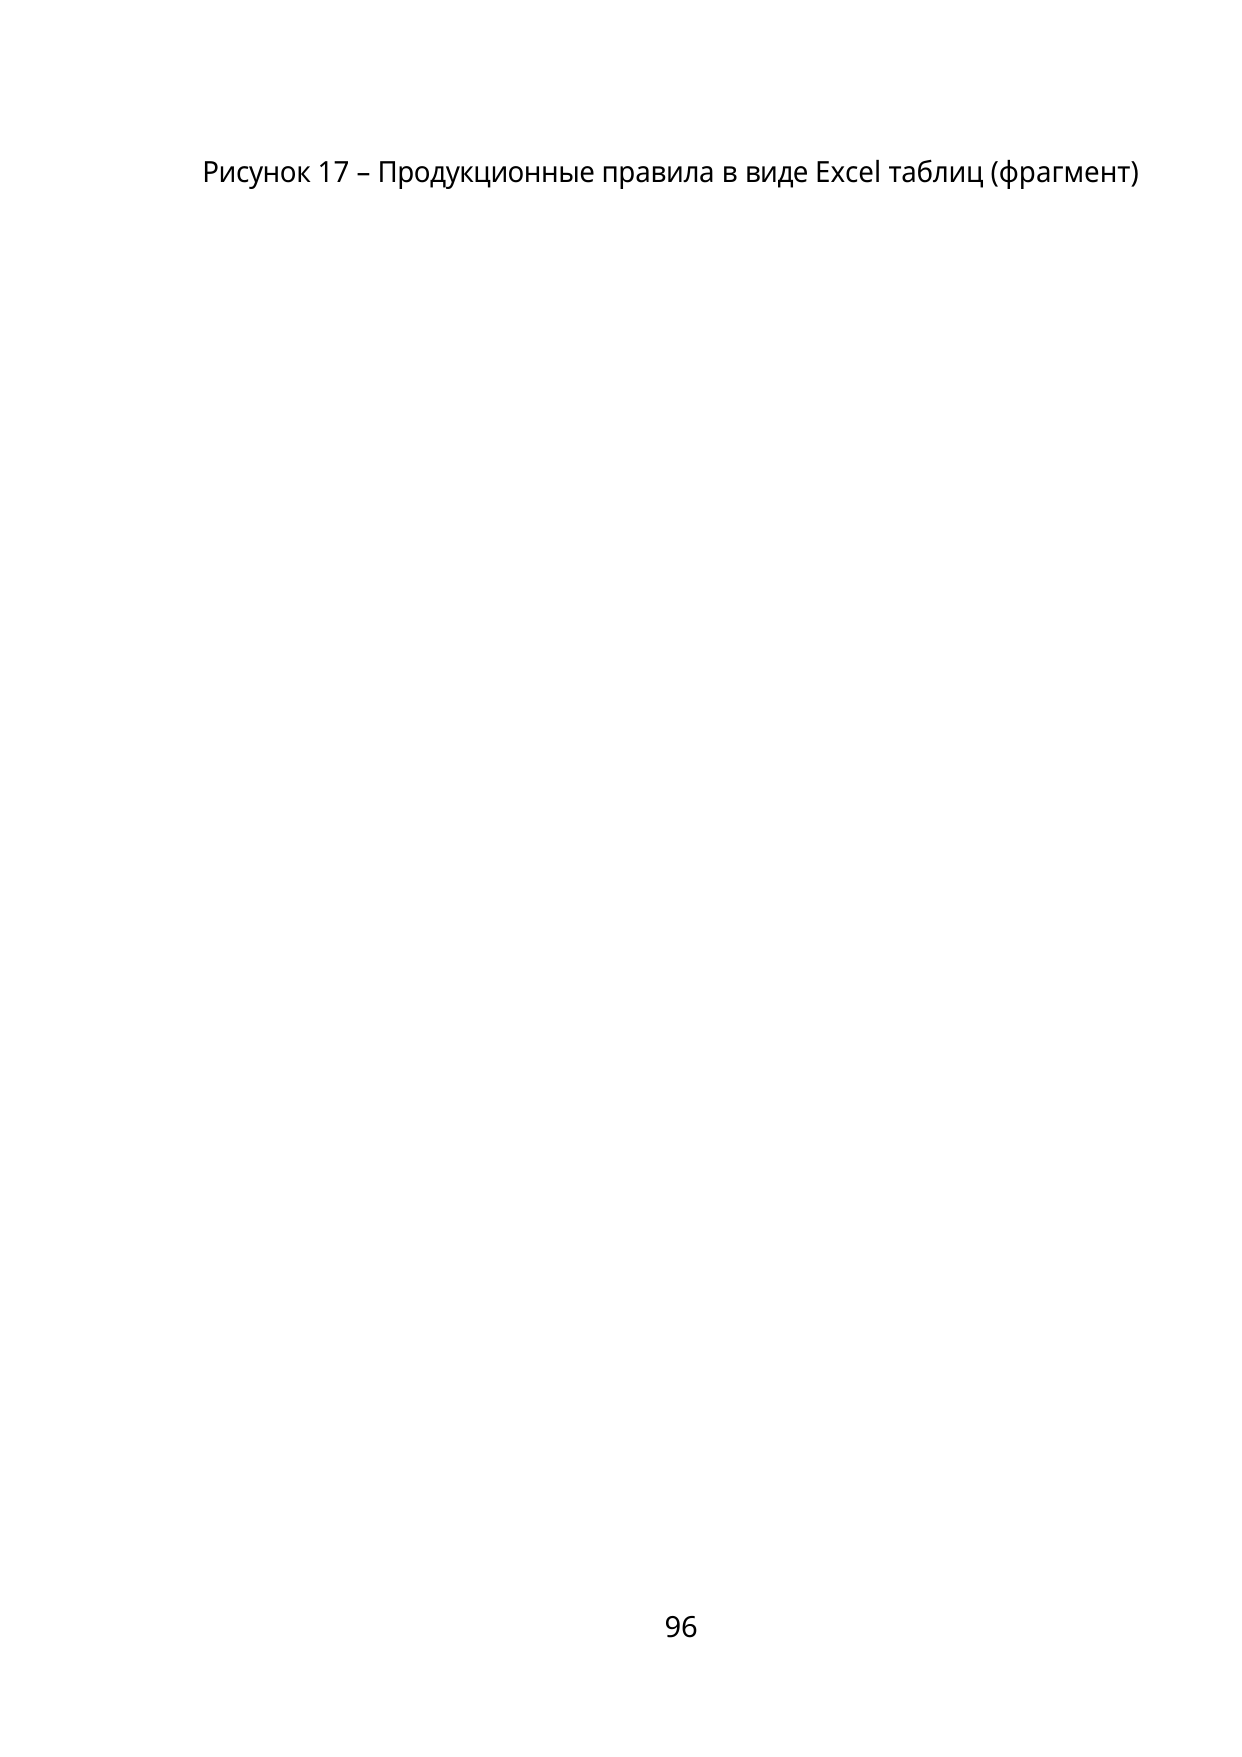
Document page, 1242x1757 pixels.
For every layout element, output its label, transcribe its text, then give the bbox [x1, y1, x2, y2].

text Рисунок 17 – Продукционные правила в виде Excel таблиц (фрагмент) [202, 151, 1194, 191]
